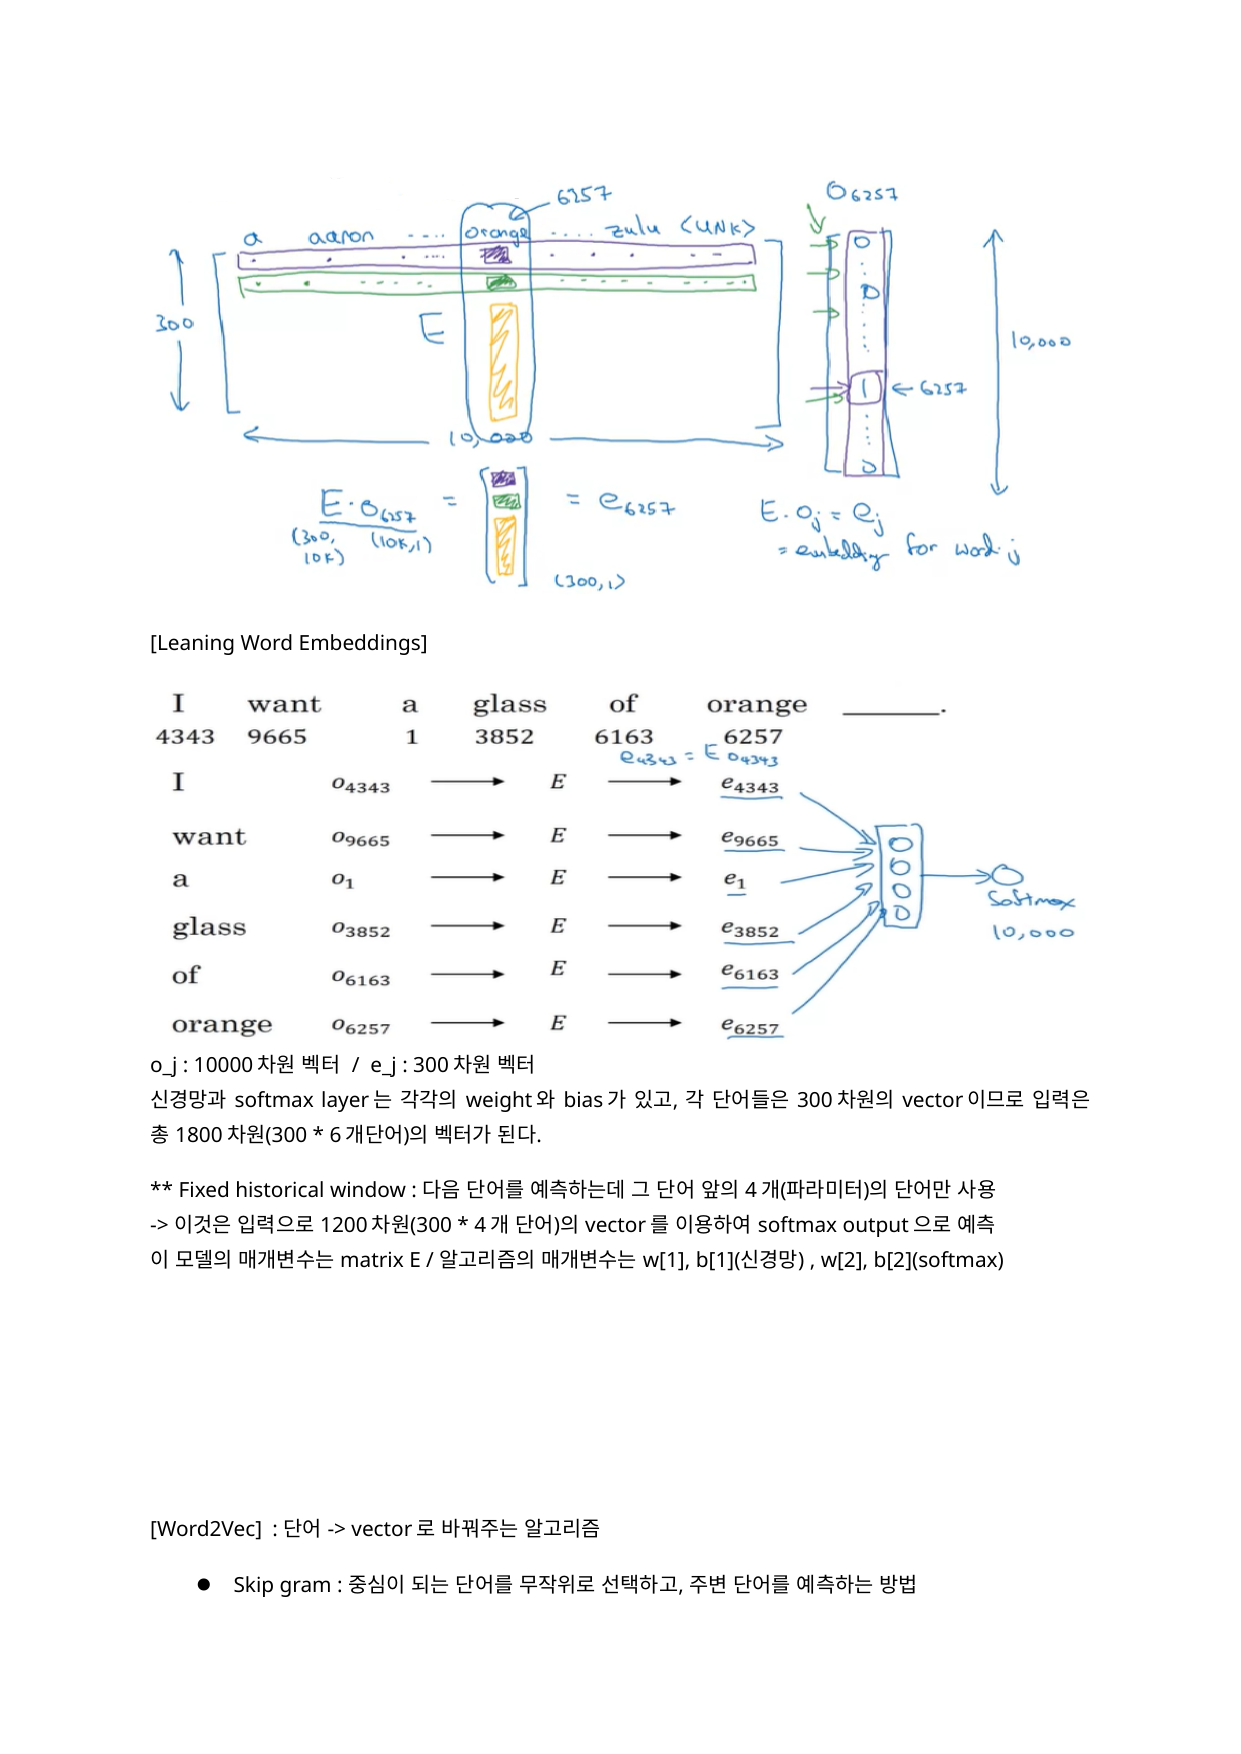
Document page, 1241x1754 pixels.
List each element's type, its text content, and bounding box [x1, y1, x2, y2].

text ** Fixed historical window : 다음 단어를 예측하는데 그 단어 앞의 4개(파라미터)의 단어만 사용 -> 이것은 입력으로 1200차원(300 * 4개 단어)의 vector를 이용하여 softmax output으로 예측 이 모델의 매개변수는 matrix E / 알고리즘의 매개변수는 w[1], b[1](신경망) , w[2], b[2](softmax) [150, 1174, 1090, 1274]
text o_j : 10000차원 벡터 / e_j : 300차원 벡터 신경망과 softmax layer는 각각의 weight와 bias가 있고, 각 단어들은 300차원의 vector이므로 입력은 총 1800차원(300 * 6개단어)의 벡터가 된다. [150, 1044, 1090, 1148]
picture [150, 681, 1091, 1044]
text [Leaning Word Embeddings] [150, 628, 1090, 657]
picture [150, 177, 1091, 604]
list Skip gram : 중심이 되는 단어를 무작위로 선택하고, 주변 단어를 예측하는 방법 [196, 1568, 1090, 1599]
text [Word2Vec] : 단어 -> vector로 바꿔주는 알고리즘 [150, 1513, 1090, 1543]
